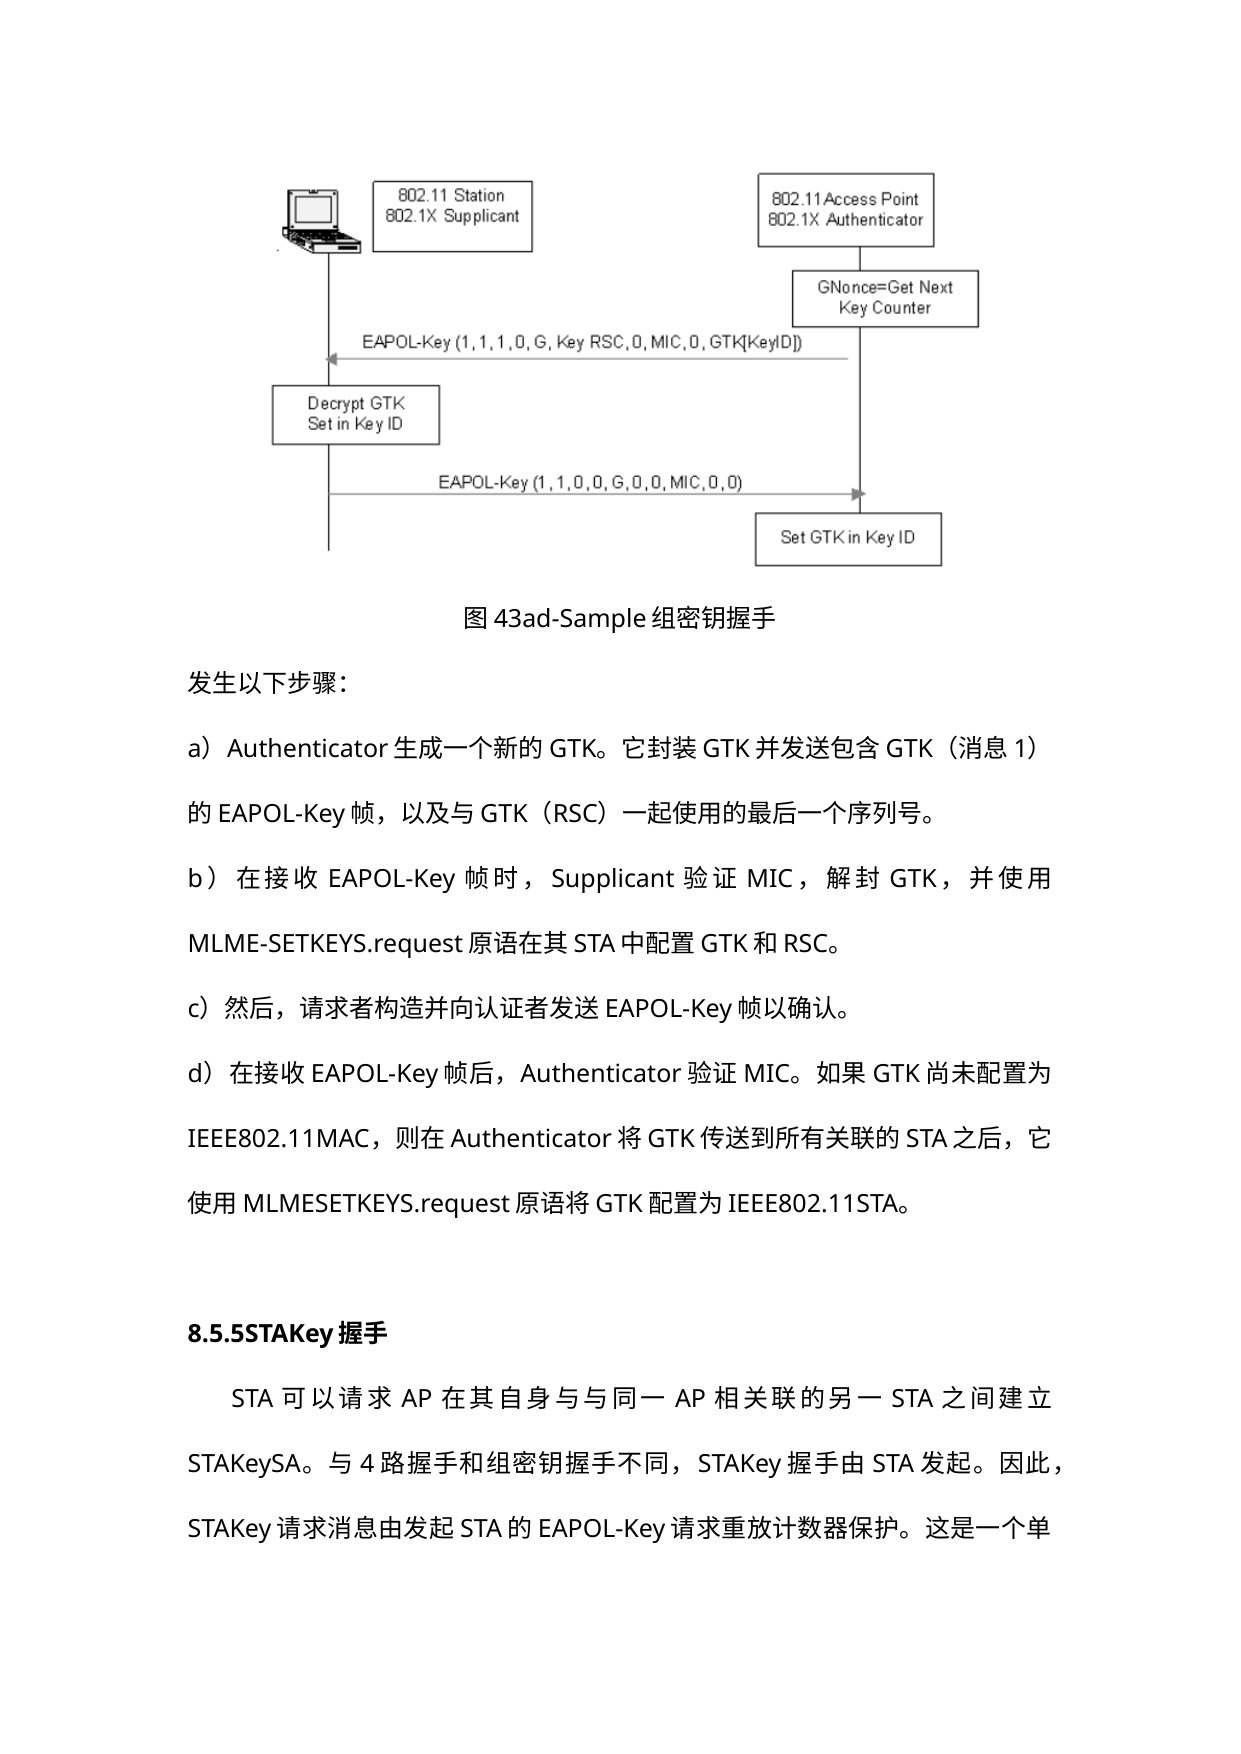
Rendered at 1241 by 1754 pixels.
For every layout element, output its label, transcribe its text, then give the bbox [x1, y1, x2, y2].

text d）在接收EAPOL-Key帧后，Authenticator验证MIC。如果GTK尚未配置为IEEE802.11MAC，则在Authenticator将GTK传送到所有关联的STA之后，它使用MLMESETKEYS.request原语将GTK配置为IEEE802.11STA。 [187, 1039, 1053, 1234]
text 发生以下步骤： [187, 649, 1053, 714]
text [187, 1364, 1053, 1559]
text b）在接收EAPOL-Key帧时，Supplicant验证MIC，解封GTK，并使用MLME-SETKEYS.request原语在其STA中配置GTK和RSC。 [187, 844, 1053, 974]
text a）Authenticator生成一个新的GTK。它封装GTK并发送包含GTK（消息1）的EAPOL-Key帧，以及与GTK（RSC）一起使用的最后一个序列号。 [187, 714, 1053, 844]
text c）然后，请求者构造并向认证者发送EAPOL-Key帧以确认。 [187, 974, 1053, 1039]
text 8.5.5STAKey握手 [187, 1299, 1053, 1364]
text 图43ad-Sample组密钥握手 [187, 584, 1053, 649]
picture [257, 162, 984, 570]
